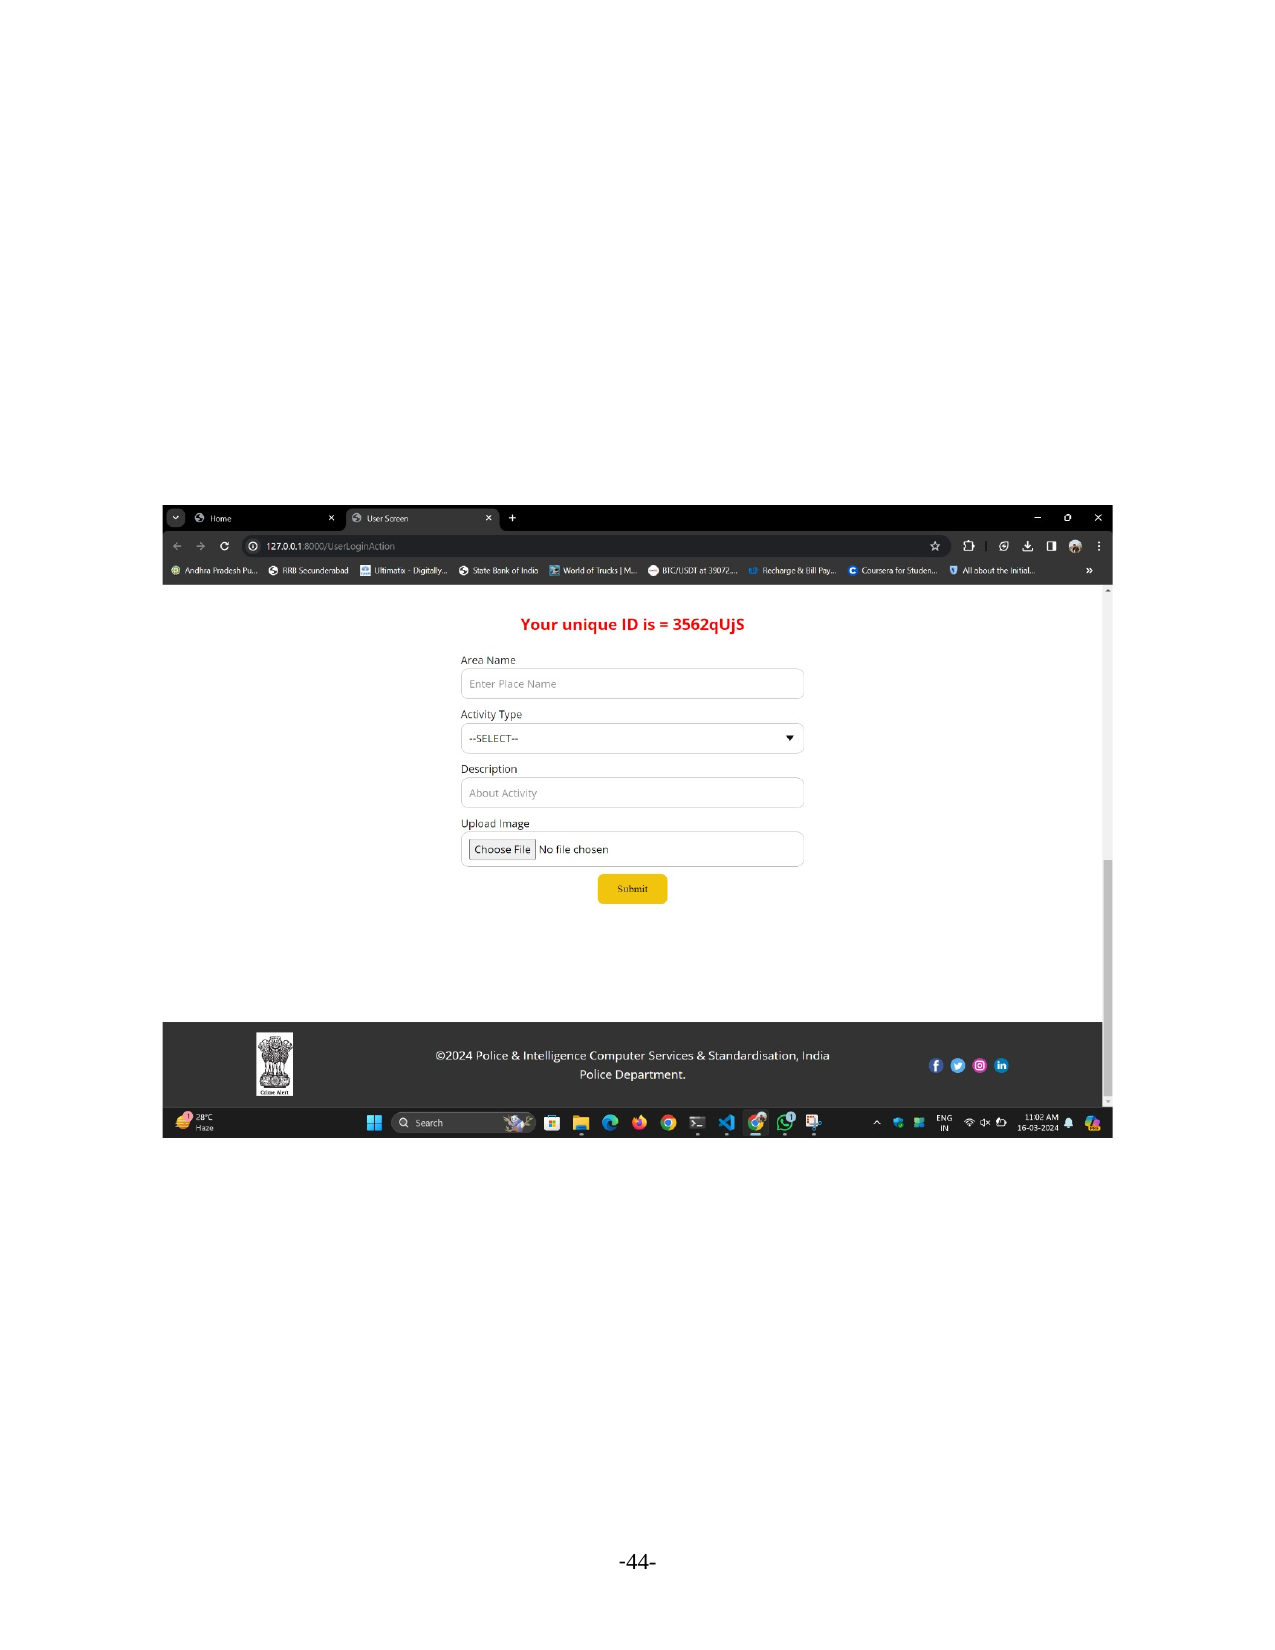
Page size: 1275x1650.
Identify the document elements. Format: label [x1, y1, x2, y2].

picture [162, 505, 1113, 1138]
